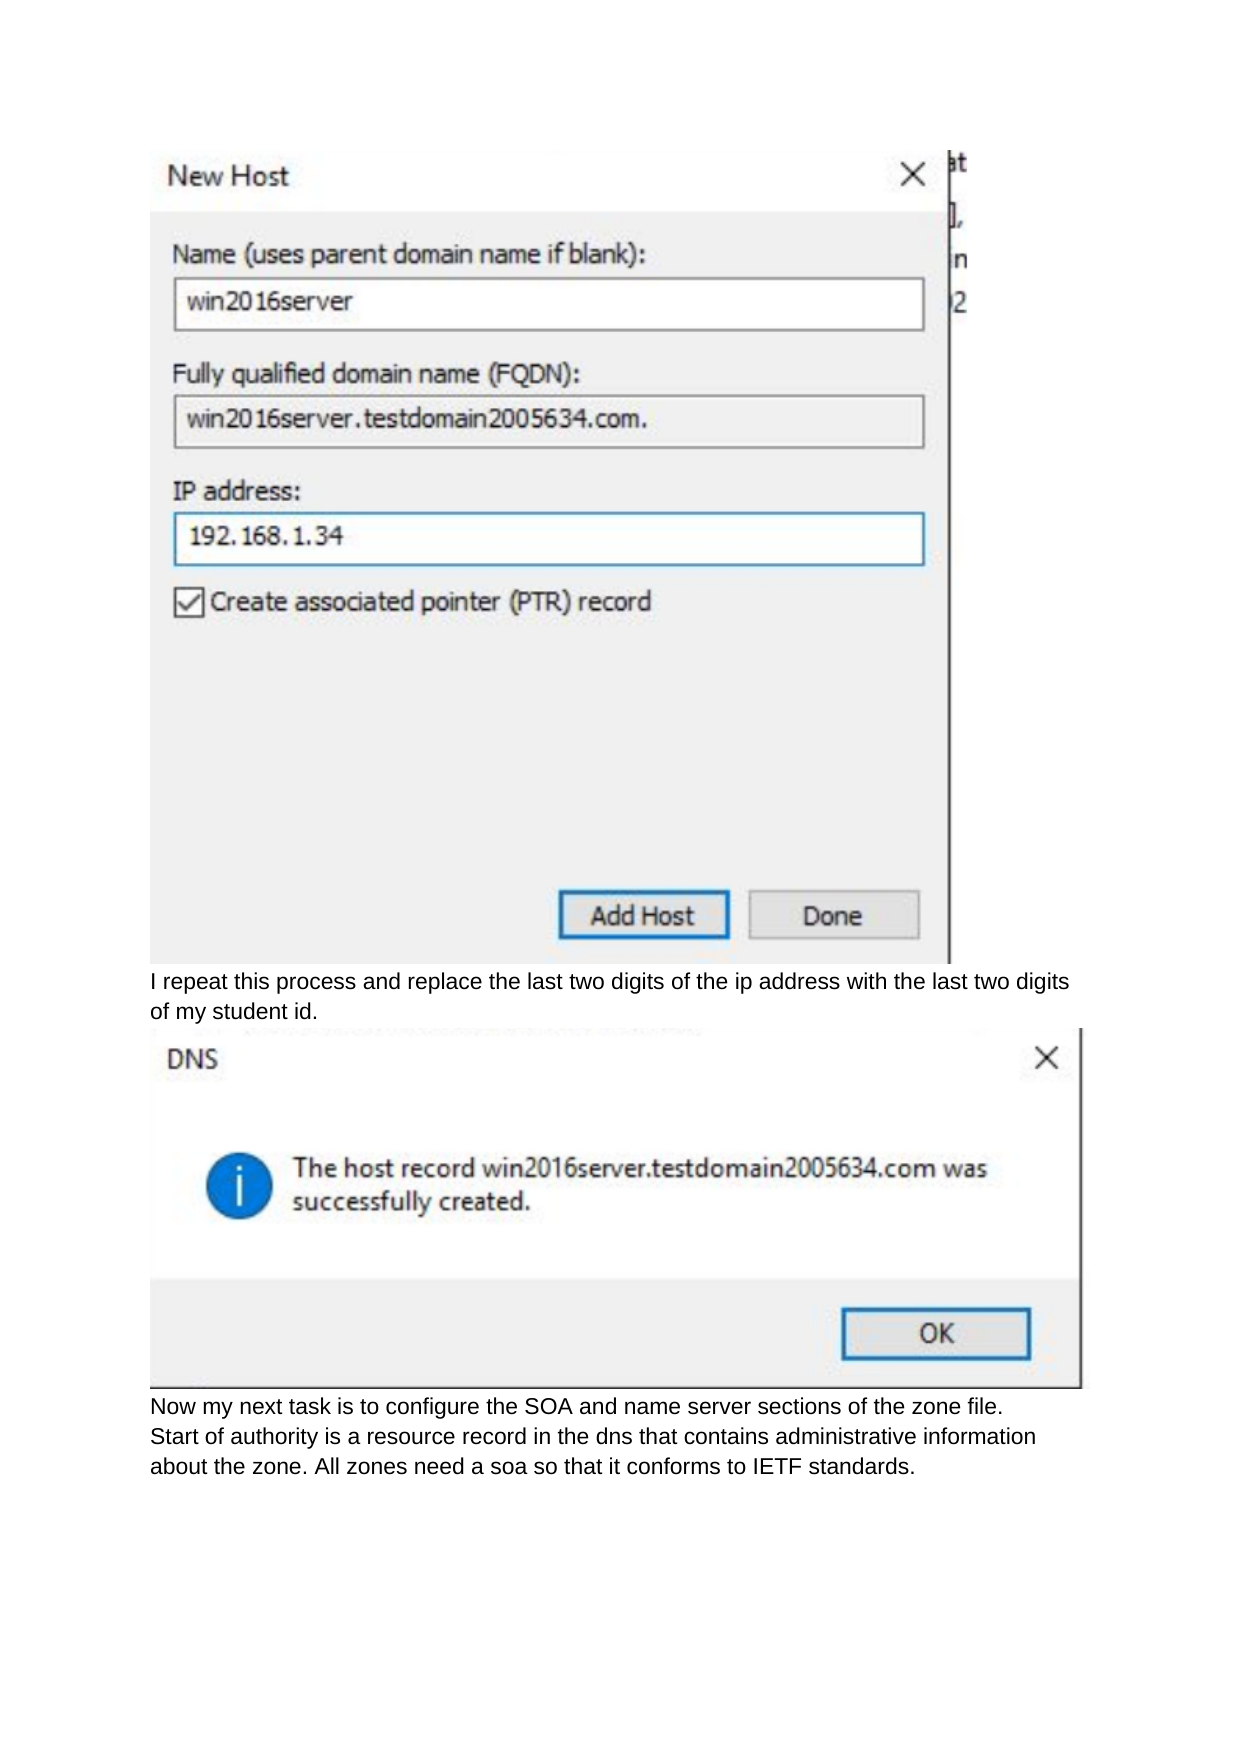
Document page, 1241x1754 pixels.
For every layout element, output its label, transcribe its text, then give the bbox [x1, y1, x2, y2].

text Start of authority is a resource record in the dns that contains administrative information about the zone. All zones need a soa so that it conforms to IETF standards. [150, 1423, 1090, 1479]
text Now my next task is to configure the SOA and name server sections of the zone file. [150, 1393, 1090, 1419]
picture [150, 150, 968, 964]
text I repeat this process and replace the last two digits of the ip address with the last two digits of my student id. [150, 968, 1090, 1024]
picture [150, 1028, 1091, 1389]
